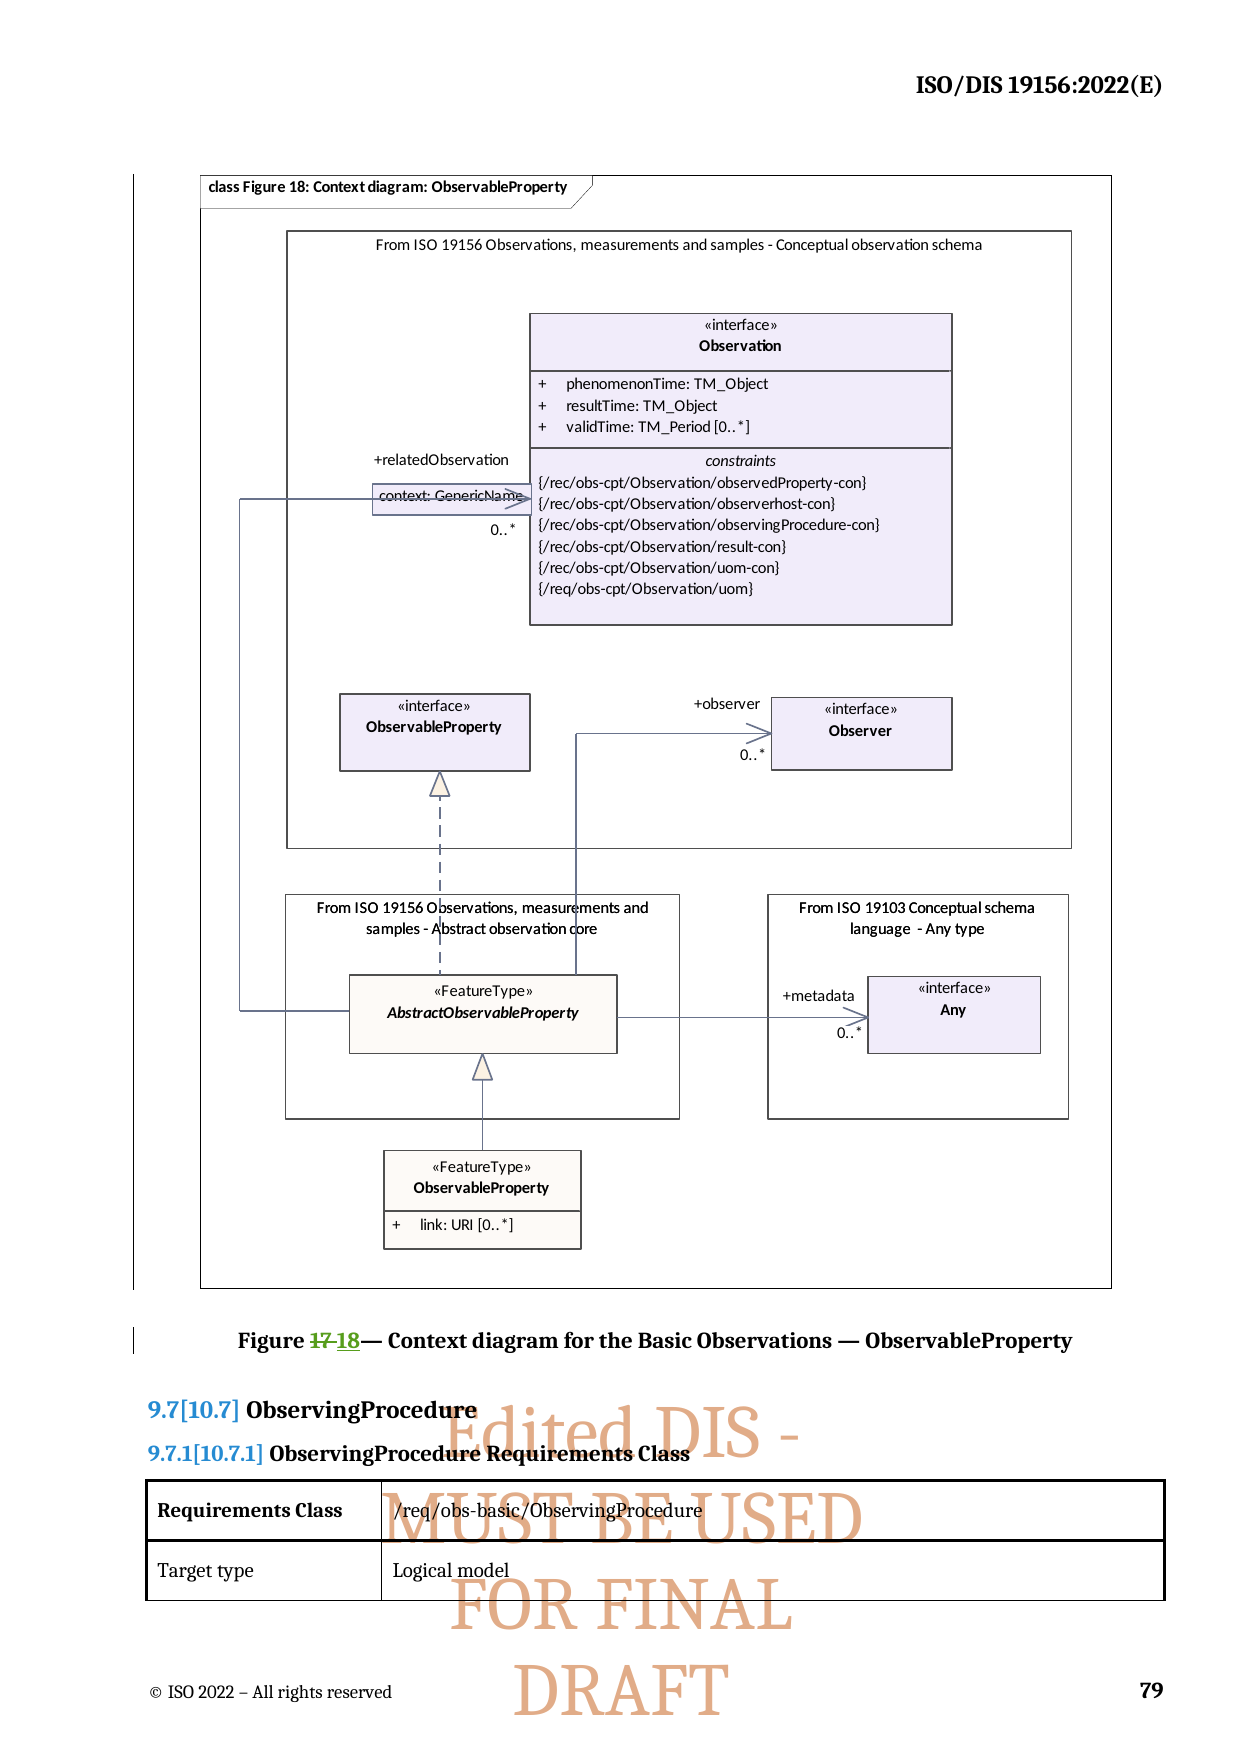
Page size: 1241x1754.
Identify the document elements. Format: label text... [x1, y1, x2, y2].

table_cell Logical model [382, 1542, 1163, 1599]
subtitle ObservingProcedure [148, 1397, 1163, 1423]
table_header /req/obs-basic/ObservingProcedure [382, 1482, 1163, 1539]
table_cell Target type [148, 1542, 381, 1599]
table_header Requirements Class [148, 1482, 381, 1539]
subtitle ObservingProcedure Requirements Class [148, 1442, 1163, 1466]
title Figure — Context diagram for the Basic Observations — ObservableProperty [148, 1327, 1163, 1354]
